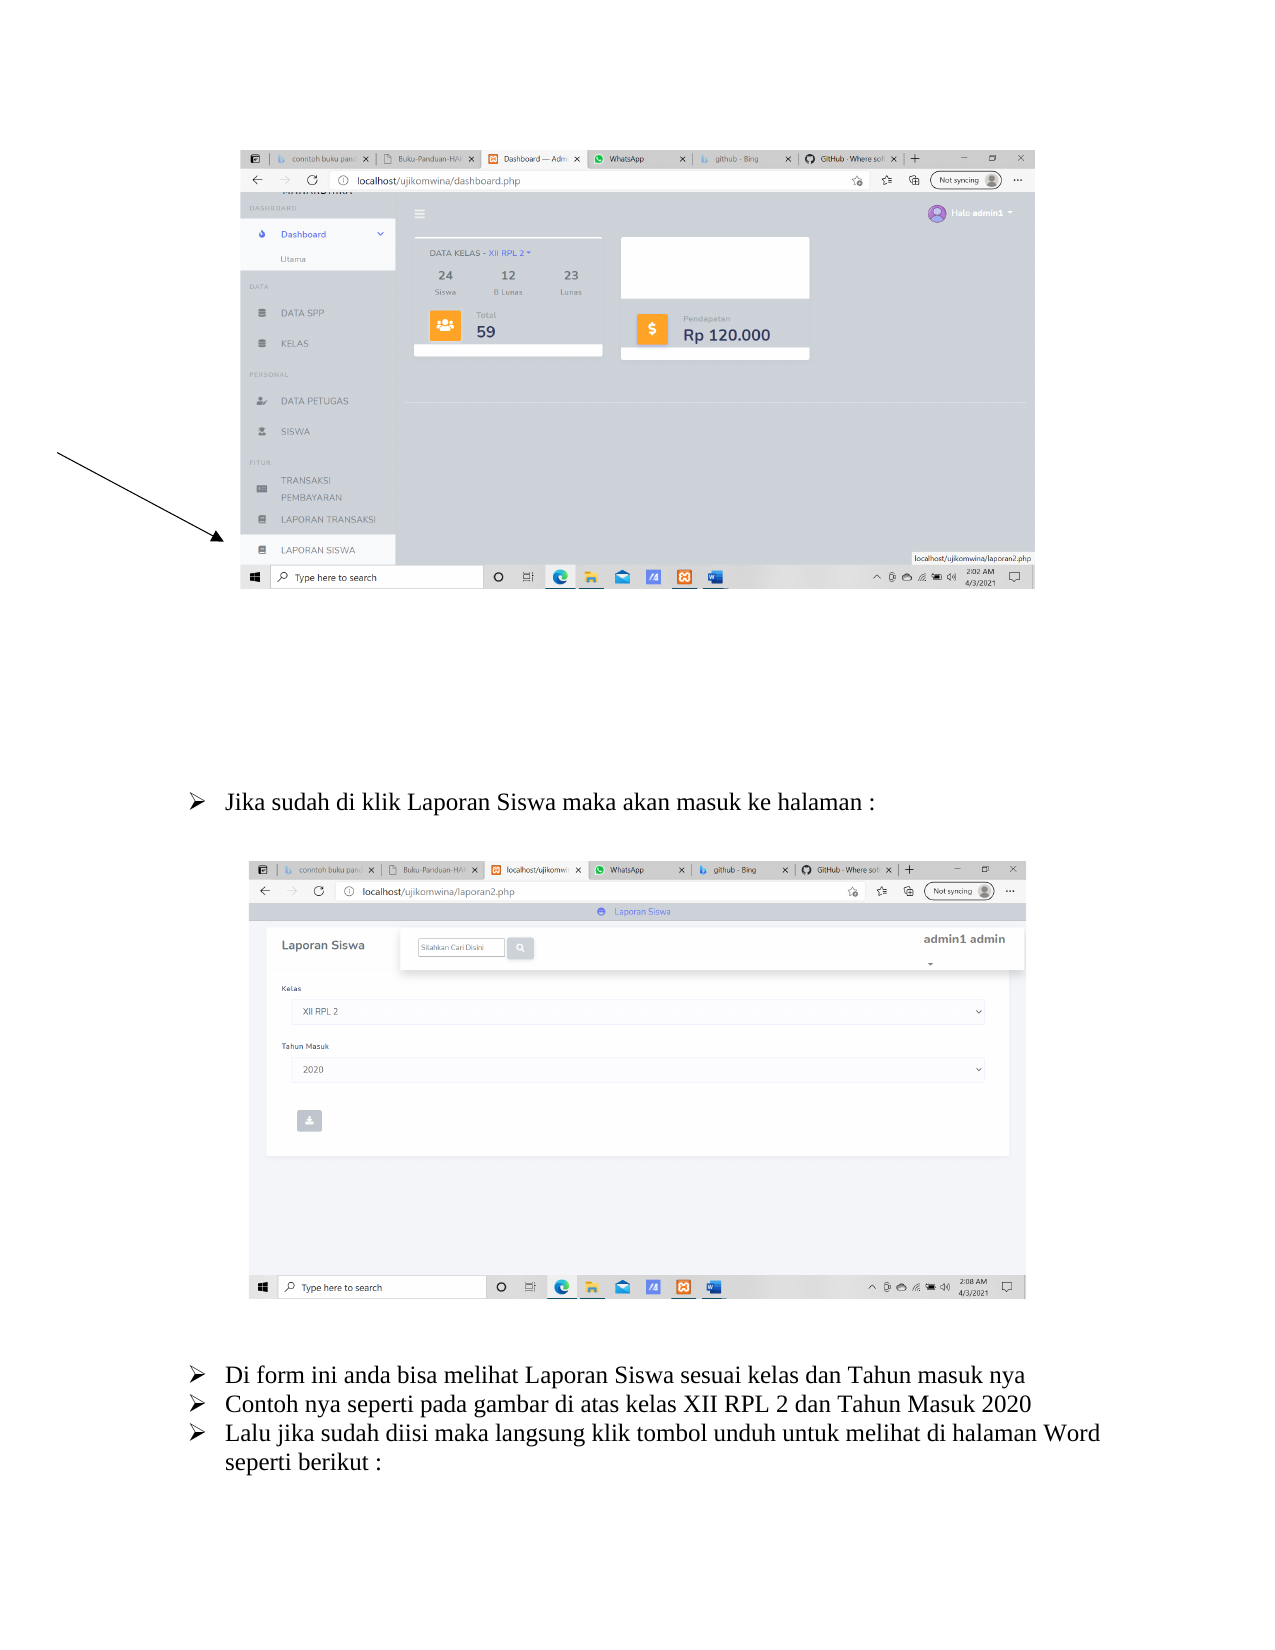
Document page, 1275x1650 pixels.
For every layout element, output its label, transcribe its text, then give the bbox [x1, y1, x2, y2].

list Di form ini anda bisa melihat Laporan Siswa sesuai kelas dan Tahun masuk nya [187, 1360, 1125, 1389]
picture [240, 150, 1035, 589]
list Jika sudah di klik Laporan Siswa maka akan masuk ke halaman : [187, 787, 1125, 816]
picture [248, 861, 1027, 1299]
list Contoh nya seperti pada gambar di atas kelas XII RPL 2 dan Tahun Masuk 2020 [187, 1389, 1125, 1418]
list Lalu jika sudah diisi maka langsung klik tombol unduh untuk melihat di halaman Word seperti berikut : [187, 1418, 1125, 1475]
